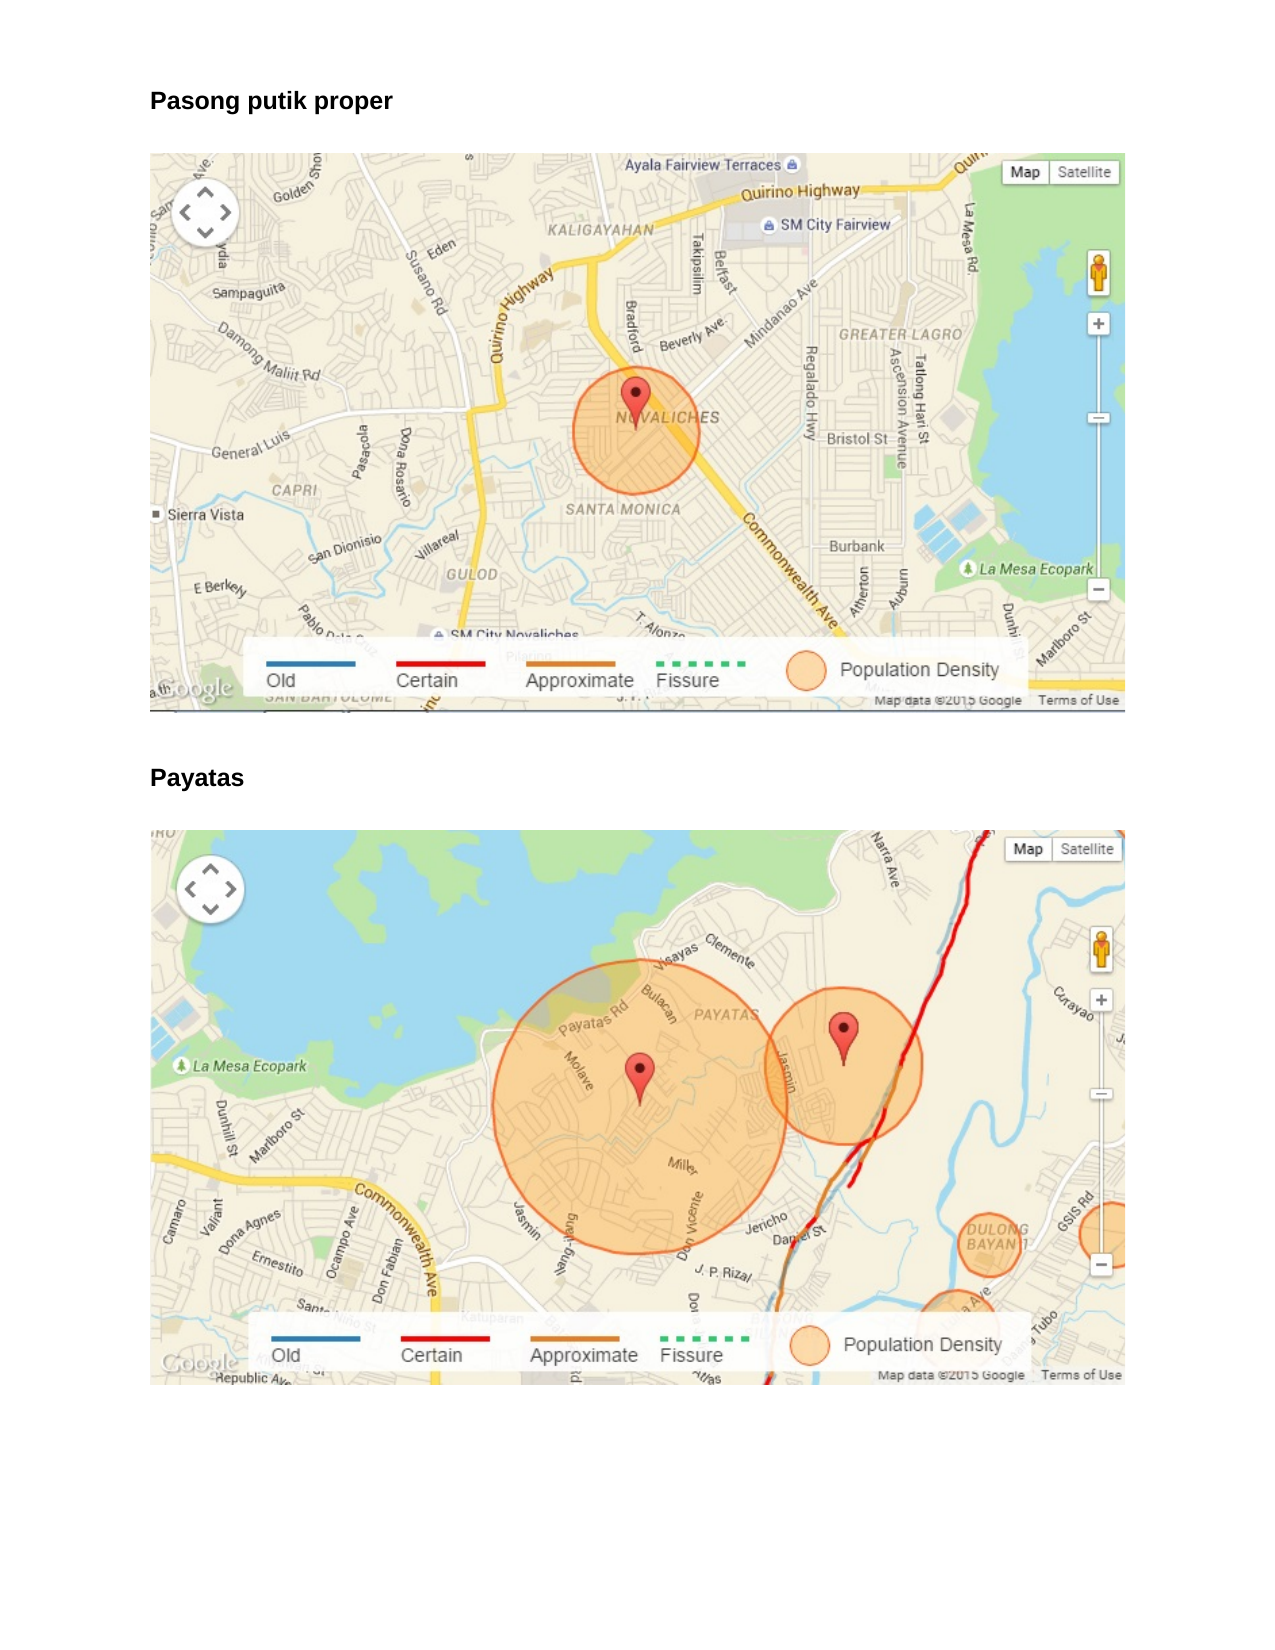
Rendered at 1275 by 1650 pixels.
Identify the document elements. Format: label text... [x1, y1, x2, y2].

text Payatas [150, 752, 1125, 791]
text Pasong putik proper [150, 75, 1125, 115]
picture [150, 153, 1125, 713]
picture [150, 830, 1125, 1385]
